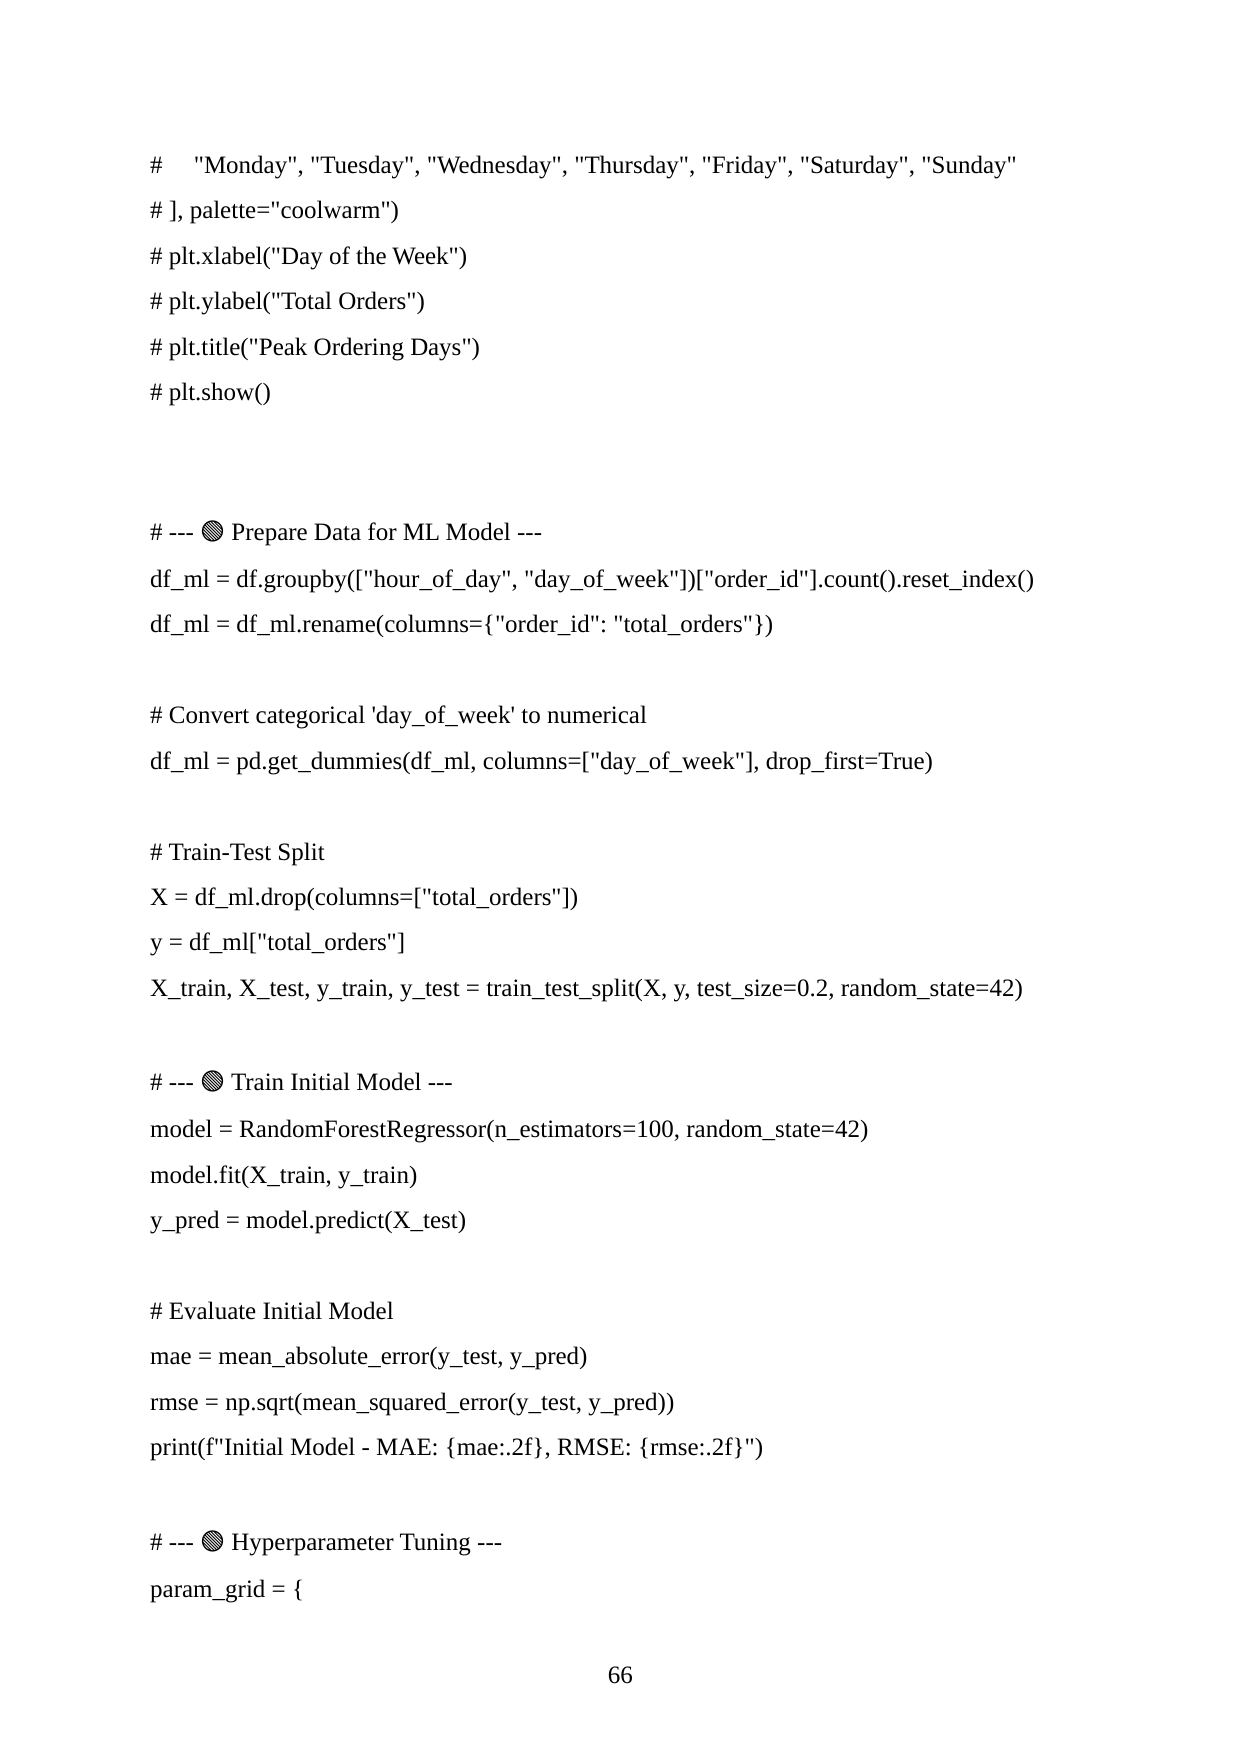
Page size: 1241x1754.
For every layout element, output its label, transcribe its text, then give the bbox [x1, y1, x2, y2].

text # Train-Test Split [150, 837, 1090, 865]
text mae = mean_absolute_error(y_test, y_pred) [150, 1341, 1090, 1370]
text # plt.show() [150, 377, 1090, 406]
text df_ml = df.groupby(["hour_of_day", "day_of_week"])["order_id"].count().reset_index() [150, 564, 1090, 593]
text model.fit(X_train, y_train) [150, 1160, 1090, 1188]
text # --- 🟢 Train Initial Model --- [150, 1064, 1090, 1098]
text df_ml = df_ml.rename(columns={"order_id": "total_orders"}) [150, 609, 1090, 638]
text model = RandomForestRegressor(n_estimators=100, random_state=42) [150, 1114, 1090, 1143]
text # Evaluate Initial Model [150, 1296, 1090, 1325]
text print(f"Initial Model - MAE: {mae:.2f}, RMSE: {rmse:.2f}") [150, 1432, 1090, 1461]
text y = df_ml["total_orders"] [150, 927, 1090, 956]
text df_ml = pd.get_dummies(df_ml, columns=["day_of_week"], drop_first=True) [150, 746, 1090, 774]
text # ], palette="coolwarm") [150, 195, 1090, 224]
text # --- 🟢 Hyperparameter Tuning --- [150, 1523, 1090, 1557]
text # plt.xlabel("Day of the Week") [150, 241, 1090, 269]
text param_grid = { [150, 1574, 1090, 1603]
text # Convert categorical 'day_of_week' to numerical [150, 700, 1090, 729]
text # "Monday", "Tuesday", "Wednesday", "Thursday", "Friday", "Saturday", "Sunday" [150, 150, 1090, 179]
text # --- 🟢 Prepare Data for ML Model --- [150, 513, 1090, 547]
text X = df_ml.drop(columns=["total_orders"]) [150, 882, 1090, 911]
text y_pred = model.predict(X_test) [150, 1205, 1090, 1234]
text # plt.ylabel("Total Orders") [150, 286, 1090, 315]
text rmse = np.sqrt(mean_squared_error(y_test, y_pred)) [150, 1387, 1090, 1416]
text # plt.title("Peak Ordering Days") [150, 332, 1090, 360]
text X_train, X_test, y_train, y_test = train_test_split(X, y, test_size=0.2, random_state=42) [150, 973, 1090, 1002]
